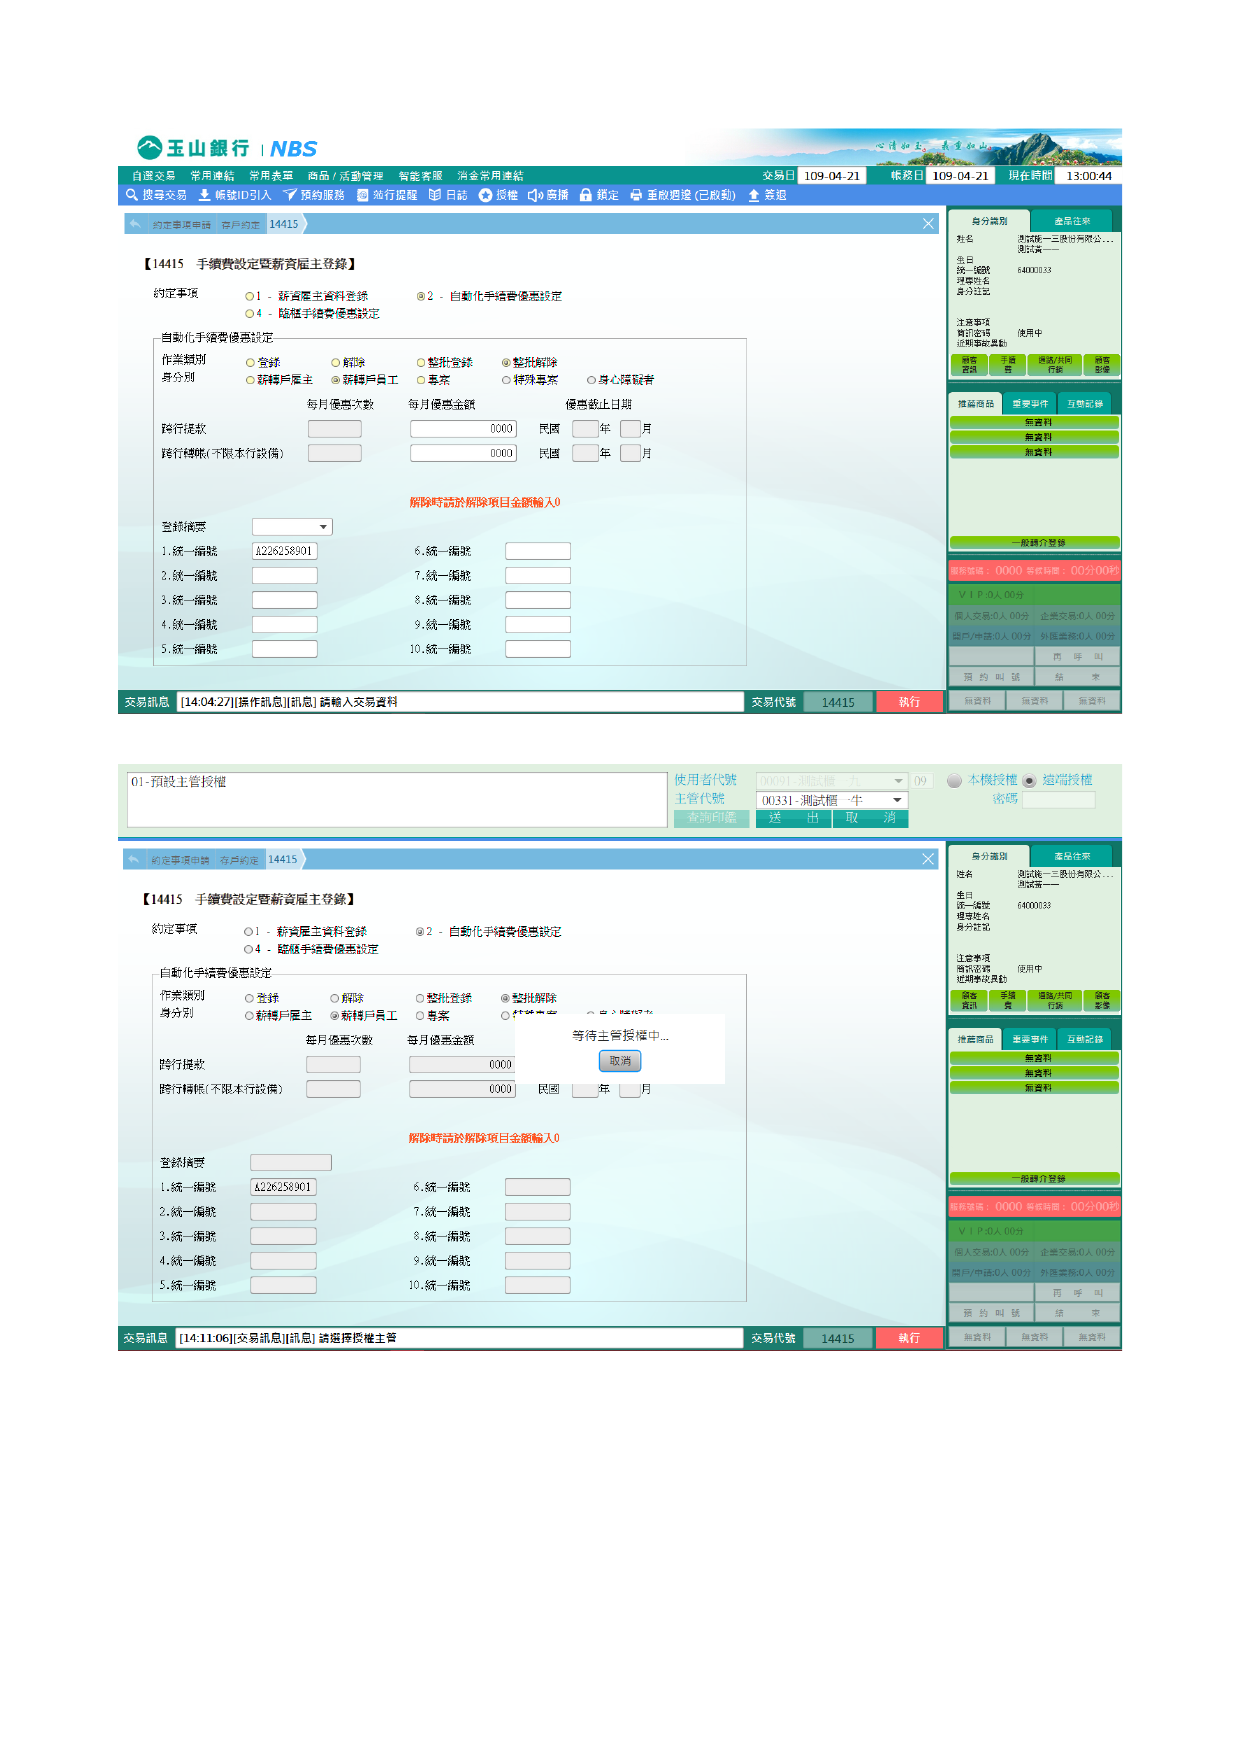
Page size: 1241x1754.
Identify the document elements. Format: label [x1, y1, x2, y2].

picture [118, 764, 1123, 1351]
picture [118, 127, 1123, 714]
